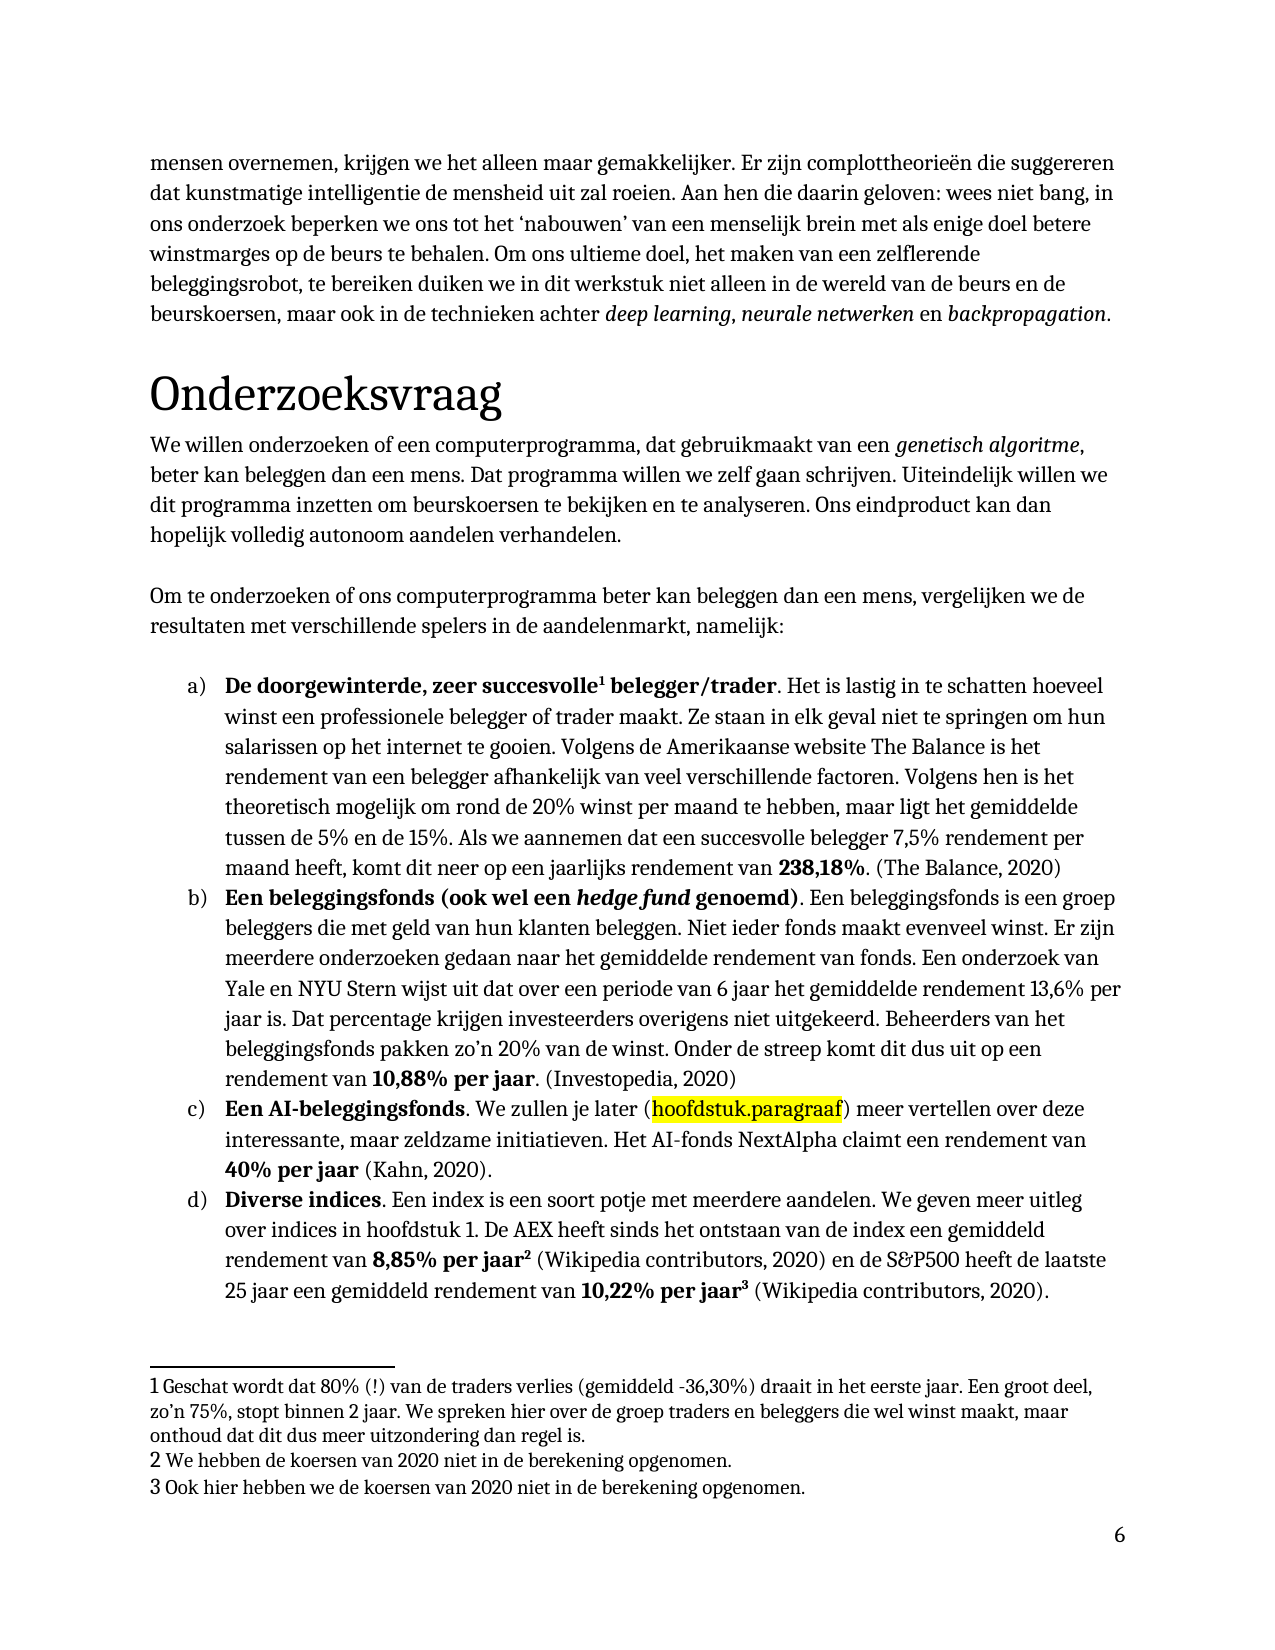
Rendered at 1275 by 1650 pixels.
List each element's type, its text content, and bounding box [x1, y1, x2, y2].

text We willen onderzoeken of een computerprogramma, dat gebruikmaakt van een genetisch algoritme, beter kan beleggen dan een mens. Dat programma willen we zelf gaan schrijven. Uiteindelijk willen we dit programma inzetten om beurskoersen te bekijken en te analyseren. Ons eindproduct kan dan hopelijk volledig autonoom aandelen verhandelen. [150, 432, 1125, 549]
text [150, 150, 1125, 327]
text Om te onderzoeken of ons computerprogramma beter kan beleggen dan een mens, vergelijken we de resultaten met verschillende spelers in de aandelenmarkt, namelijk: [150, 583, 1125, 669]
list Een beleggingsfonds (ook wel een hedge fund genoemd). Een beleggingsfonds is een groep beleggers die met geld van hun klanten beleggen. Niet ieder fonds maakt evenveel winst. Er zijn meerdere onderzoeken gedaan naar het gemiddelde rendement van fonds. Een onderzoek van Yale en NYU Stern wijst uit dat over een periode van 6 jaar het gemiddelde rendement 13,6% per jaar is. Dat percentage krijgen investeerders overigens niet uitgekeerd. Beheerders van het beleggingsfonds pakken zo’n 20% van de winst. Onder de streep komt dit dus uit op een rendement van 10,88% per jaar. [187, 885, 1125, 1092]
list Een AI-beleggingsfonds. We zullen je later (hoofdstuk.paragraaf) meer vertellen over deze interessante, maar zeldzame initiatieven. Het AI-fonds NextAlpha claimt een rendement van 40% per jaar . [187, 1096, 1125, 1183]
list Diverse indices. Een index is een soort potje met meerdere aandelen. We geven meer uitleg over indices in hoofdstuk 1. De AEX heeft sinds het ontstaan van de index een gemiddeld rendement van 8,85% per jaar en de S&P500 heeft de laatste 25 jaar een gemiddeld rendement van 10,22% per jaar . [187, 1187, 1125, 1304]
subtitle Onderzoeksvraag [150, 366, 1125, 423]
list De doorgewinterde, zeer succesvolle belegger/trader. Het is lastig in te schatten hoeveel winst een professionele belegger of trader maakt. Ze staan in elk geval niet te springen om hun salarissen op het internet te gooien. Volgens de Amerikaanse website The Balance is het rendement van een belegger afhankelijk van veel verschillende factoren. Volgens hen is het theoretisch mogelijk om rond de 20% winst per maand te hebben, maar ligt het gemiddelde tussen de 5% en de 15%. Als we aannemen dat een succesvolle belegger 7,5% rendement per maand heeft, komt dit neer op een jaarlijks rendement van 238,18%. [187, 673, 1125, 881]
